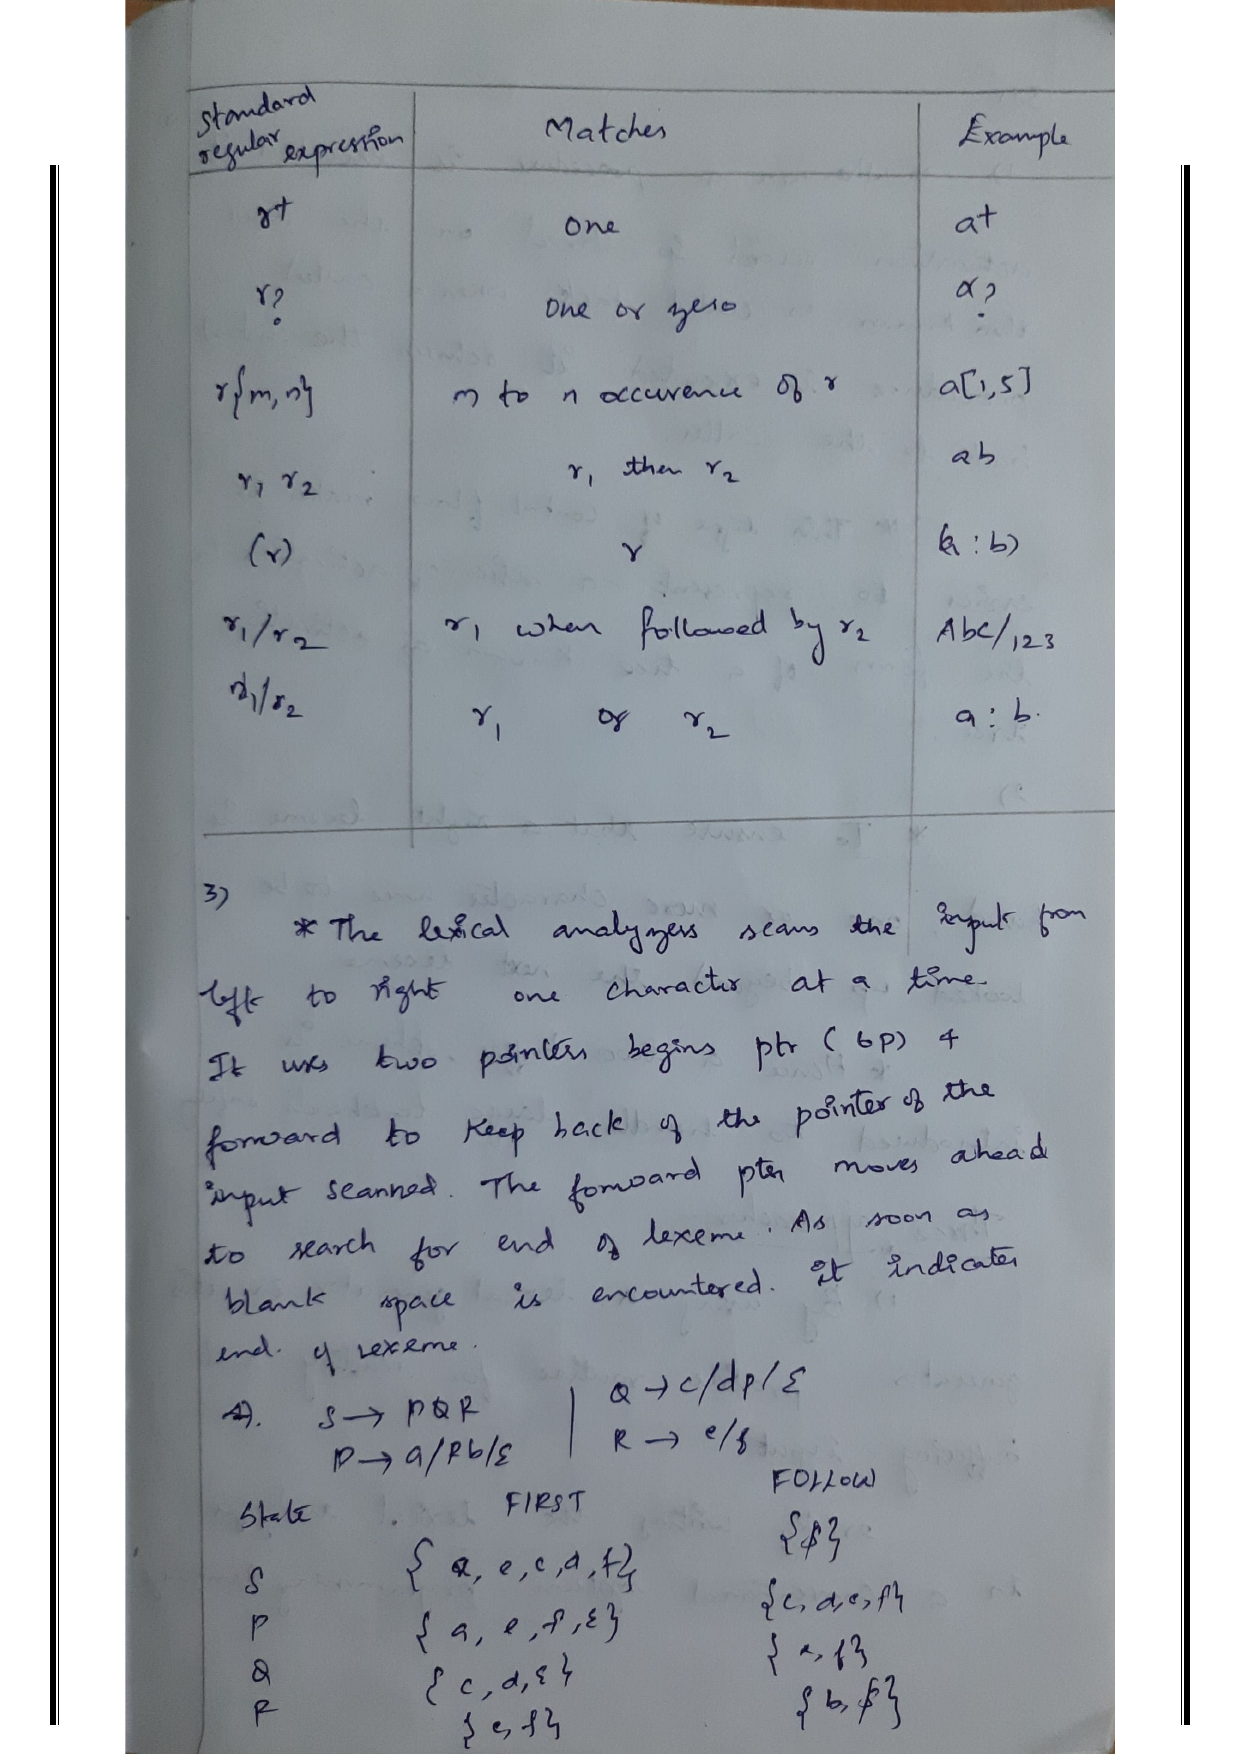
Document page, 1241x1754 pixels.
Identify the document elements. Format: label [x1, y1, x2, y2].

picture [125, 0, 1115, 1754]
